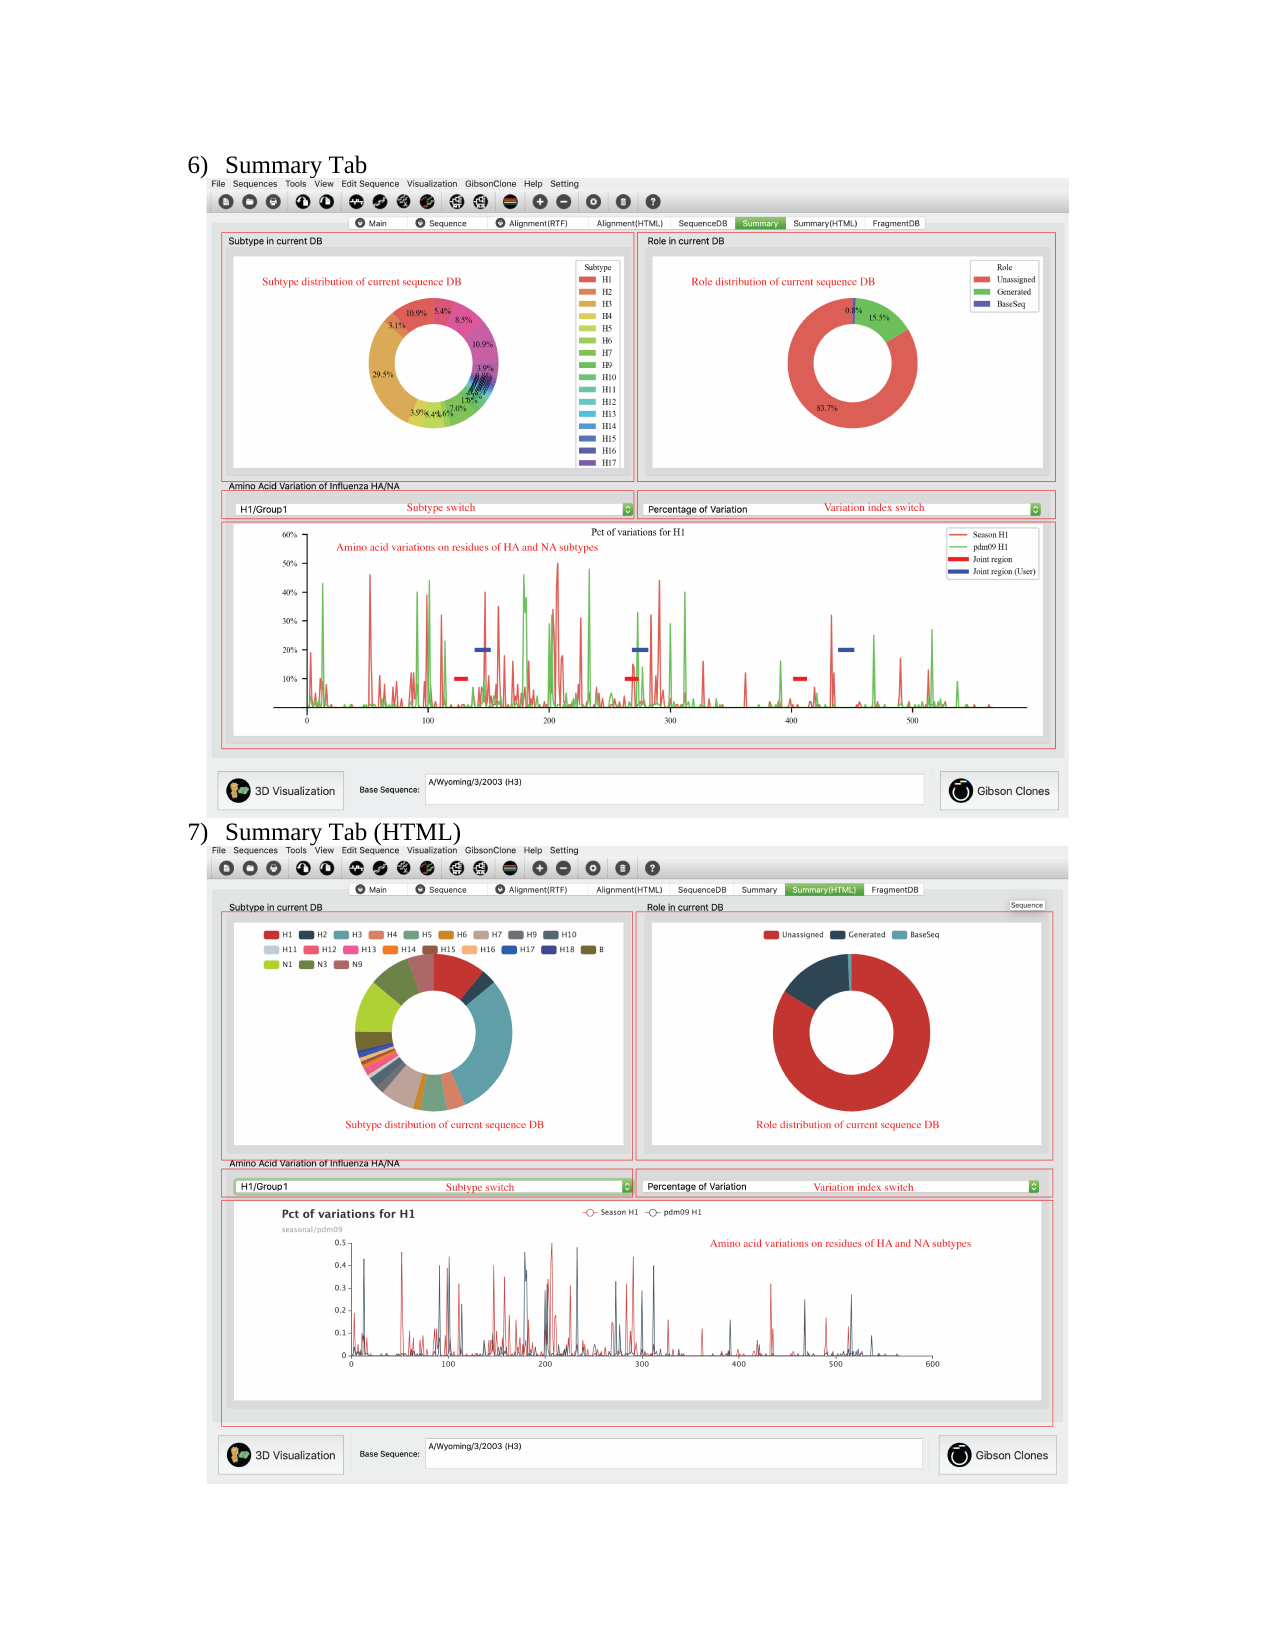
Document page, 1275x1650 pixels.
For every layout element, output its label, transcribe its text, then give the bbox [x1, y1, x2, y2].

picture [206, 846, 1069, 1484]
list Summary Tab (HTML) [187, 817, 1125, 846]
list Summary Tab [187, 150, 1125, 179]
picture [206, 178, 1069, 818]
